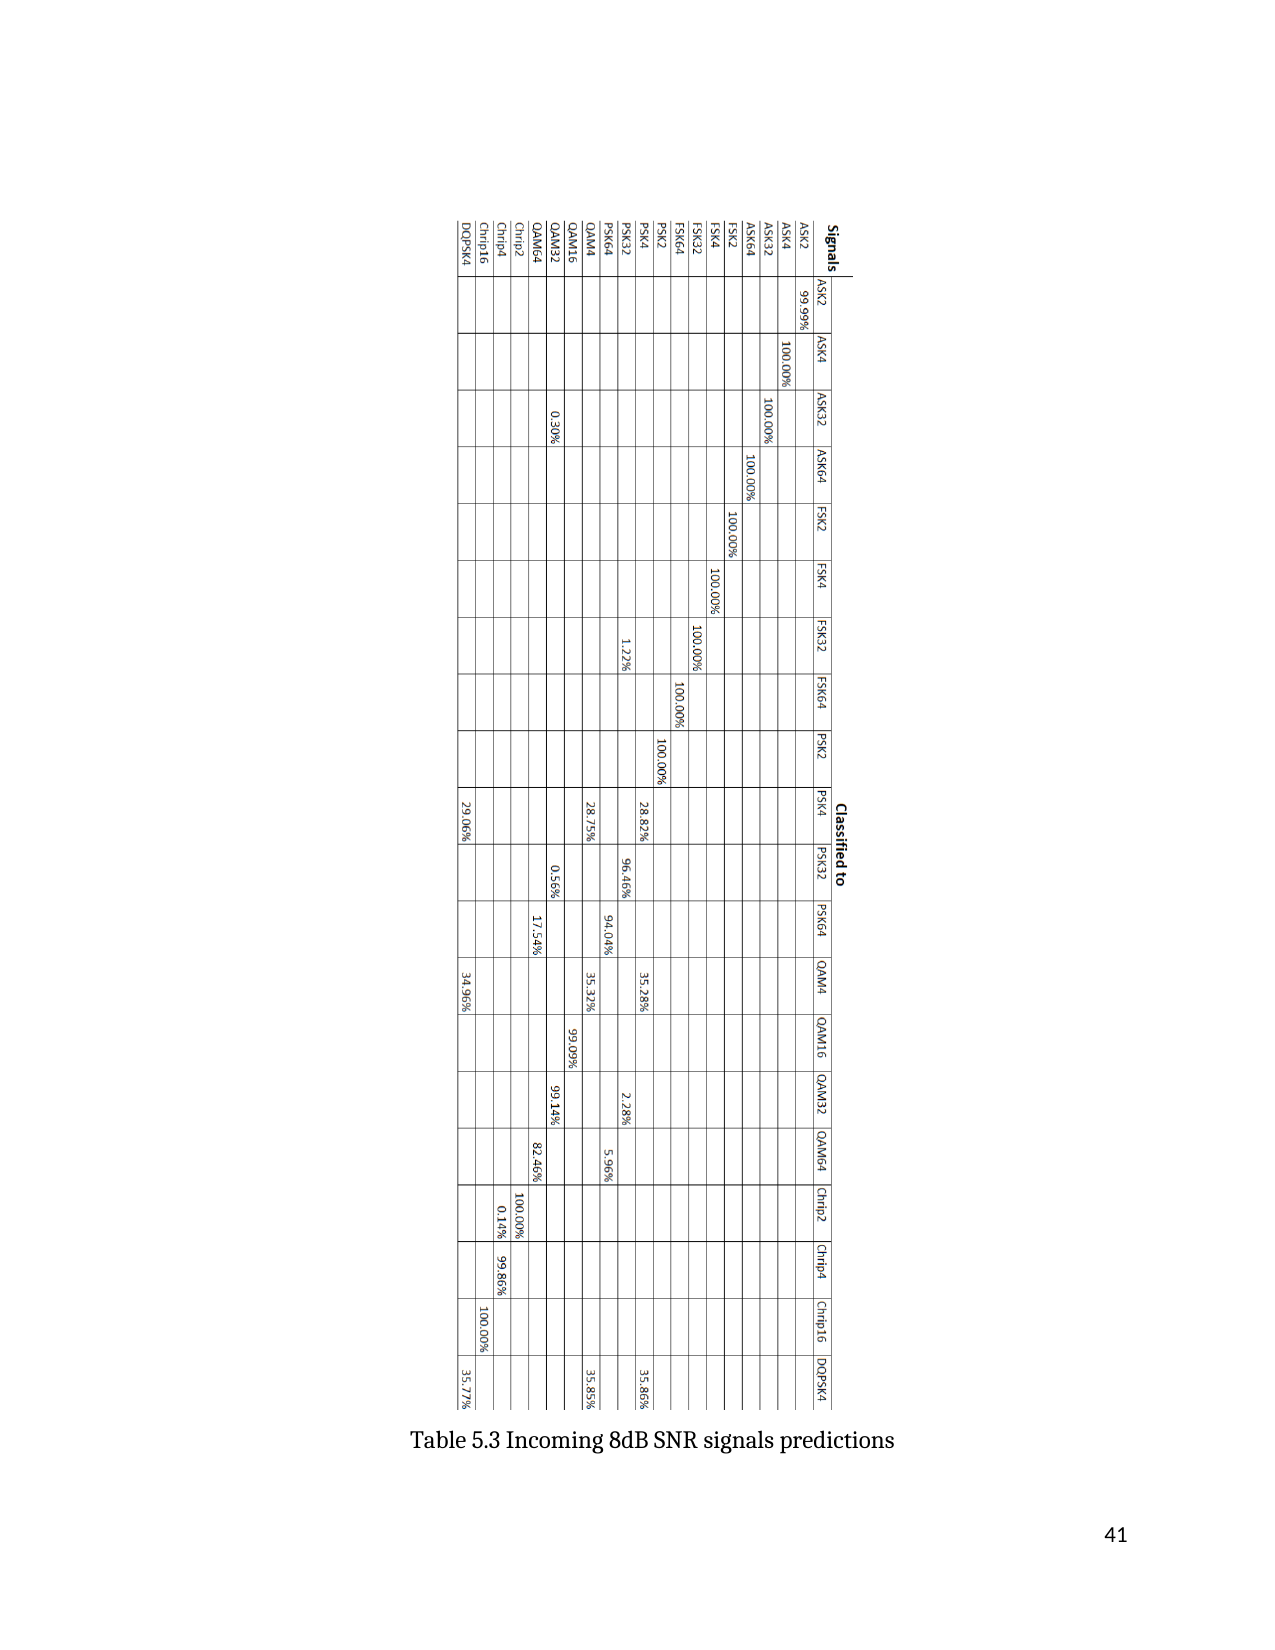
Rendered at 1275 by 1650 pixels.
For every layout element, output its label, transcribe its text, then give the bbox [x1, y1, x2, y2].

text Table 5.3 Incoming 8dB SNR signals predictions [177, 1426, 1127, 1455]
picture [457, 222, 853, 1409]
